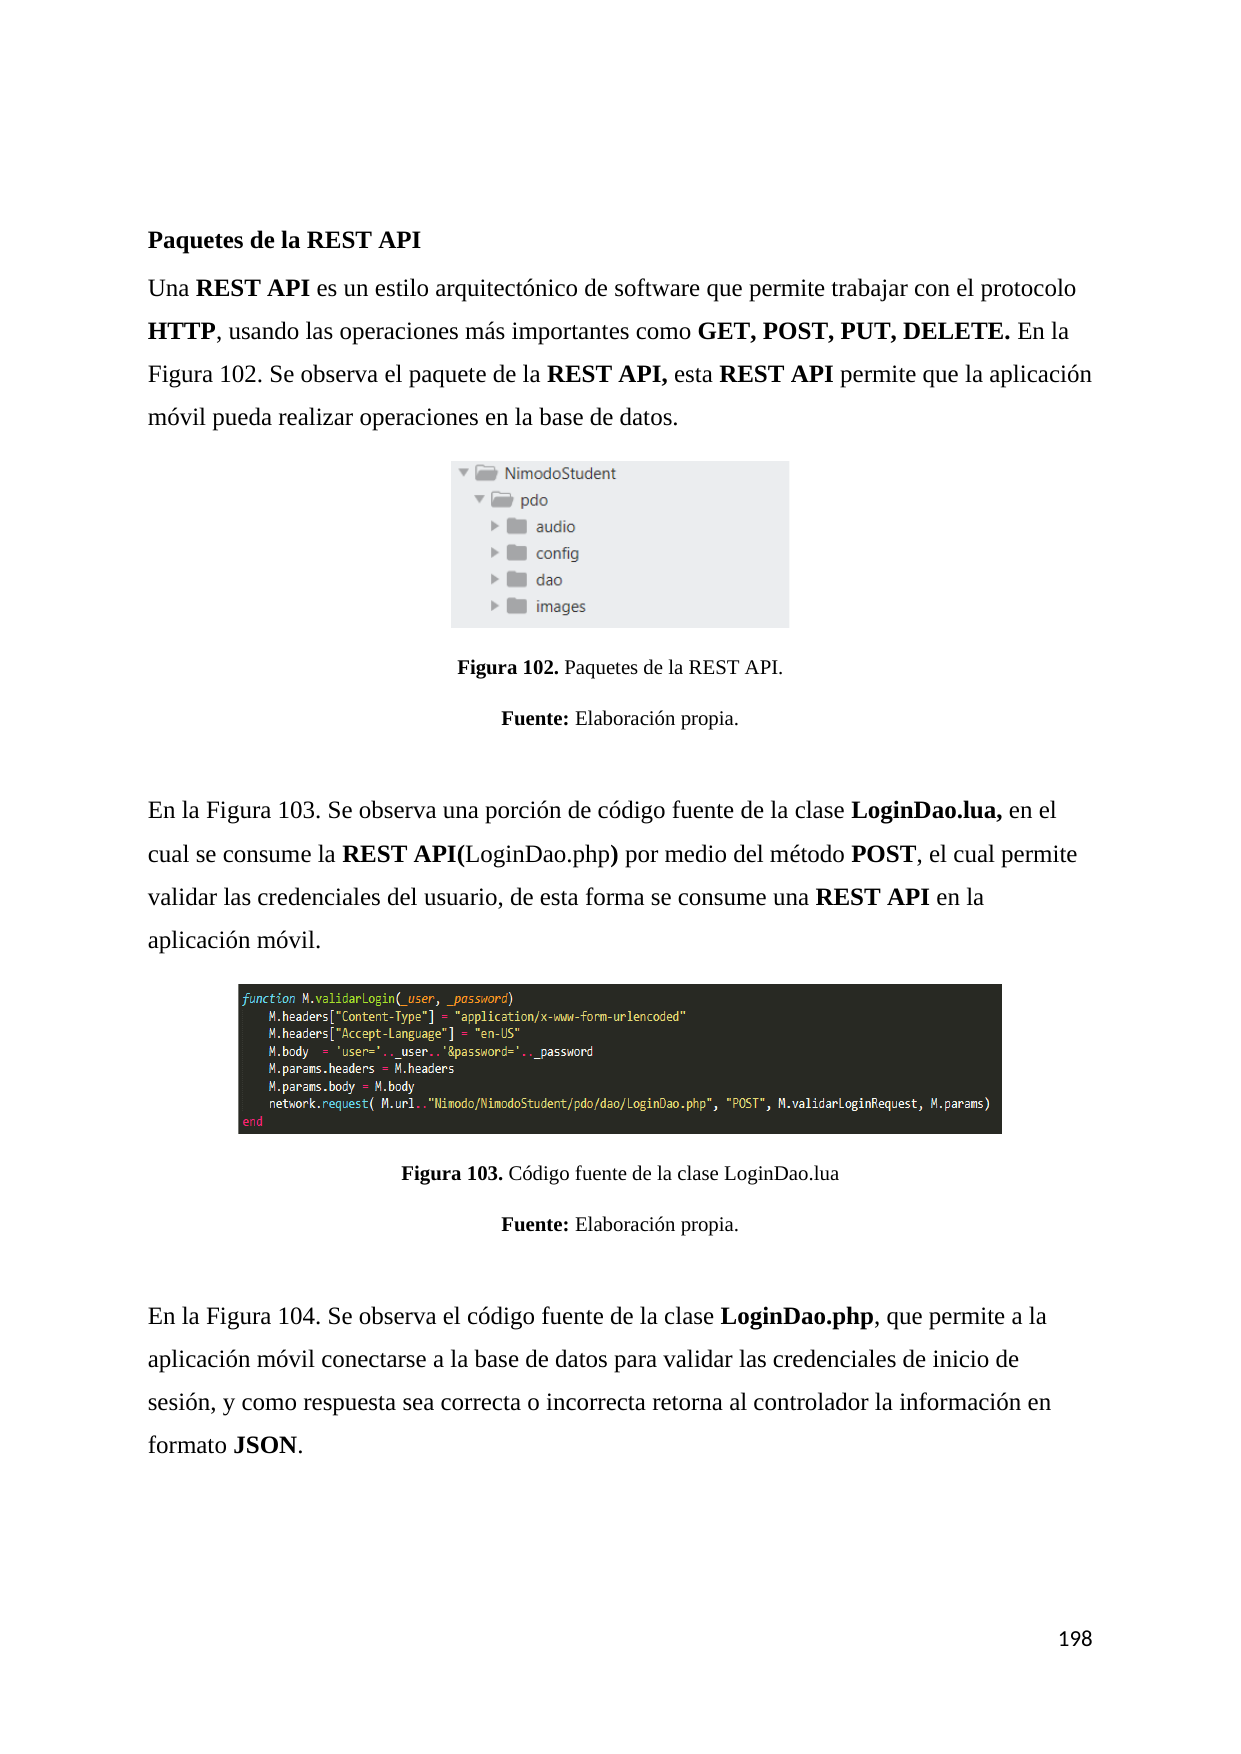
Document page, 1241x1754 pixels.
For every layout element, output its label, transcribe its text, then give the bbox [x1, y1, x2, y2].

text En la Figura 103. Se observa una porción de código fuente de la clase LoginDao.lua, en el cual se consume la REST API(LoginDao.php) por medio del método POST, el cual permite validar las credenciales del usuario, de esta forma se consume una REST API en la aplicación móvil. [148, 796, 1092, 954]
picture [451, 461, 790, 628]
text En la Figura 104. Se observa el código fuente de la clase LoginDao.php, que permite a la aplicación móvil conectarse a la base de datos para validar las credenciales de inicio de sesión, y como respuesta sea correcta o incorrecta retorna al controlador la información en formato JSON. [148, 1301, 1092, 1459]
picture [238, 984, 1002, 1134]
text Fuente: Elaboración propia. [148, 1212, 1092, 1236]
text Paquetes de la REST API [148, 225, 1092, 254]
text Una REST API es un estilo arquitectónico de software que permite trabajar con el protocolo HTTP, usando las operaciones más importantes como GET, POST, PUT, DELETE. En la Figura 102. Se observa el paquete de la REST API, esta REST API permite que la aplicación móvil pueda realizar operaciones en la base de datos. [148, 273, 1092, 431]
text Fuente: Elaboración propia. [148, 706, 1092, 730]
text Figura 102. Paquetes de la REST API. [148, 655, 1092, 679]
text Figura 103. Código fuente de la clase LoginDao.lua [148, 1161, 1092, 1185]
